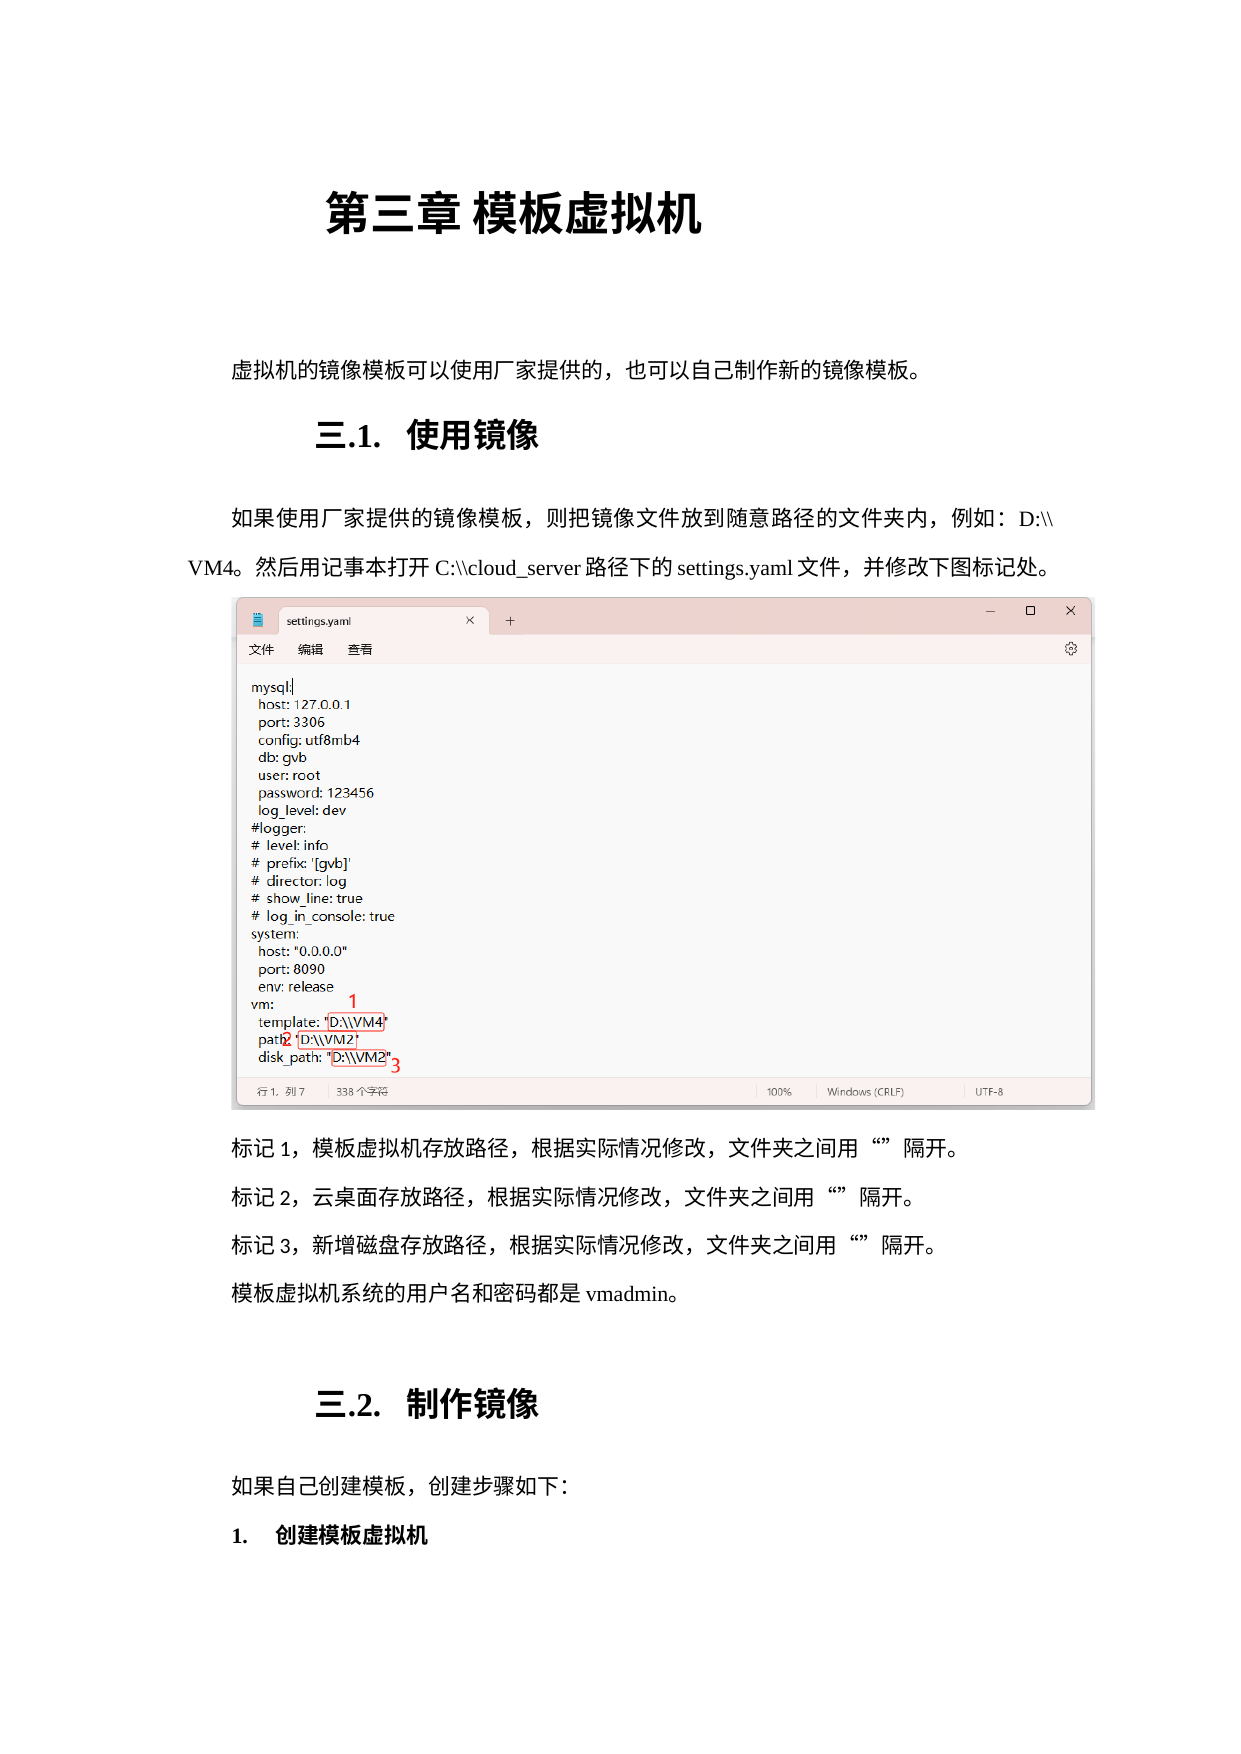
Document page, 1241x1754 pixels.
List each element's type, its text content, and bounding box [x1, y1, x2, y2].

subtitle 模板虚拟机 [232, 162, 1053, 259]
text 标记2，云桌面存放路径，根据实际情况修改，文件夹之间用“”隔开。 [187, 1179, 1053, 1212]
text 模板虚拟机系统的用户名和密码都是vmadmin。 [187, 1276, 1053, 1308]
list 创建模板虚拟机 [187, 1517, 1053, 1550]
text 标记1，模板虚拟机存放路径，根据实际情况修改，文件夹之间用“”隔开。 [187, 1131, 1053, 1163]
subtitle 使用镜像 [247, 401, 1053, 466]
text 如果使用厂家提供的镜像模板，则把镜像文件放到随意路径的文件夹内，例如：D:\\VM4。然后用记事本打开C:\\cloud_server路径下的settings.yaml文件，并修改下图标记处。 [187, 500, 1053, 582]
picture [231, 597, 1096, 1110]
subtitle 制作镜像 [247, 1369, 1053, 1434]
text 如果自己创建模板，创建步骤如下： [187, 1469, 1053, 1501]
text 虚拟机的镜像模板可以使用厂家提供的，也可以自己制作新的镜像模板。 [187, 352, 1053, 385]
text 标记3，新增磁盘存放路径，根据实际情况修改，文件夹之间用“”隔开。 [187, 1227, 1053, 1260]
